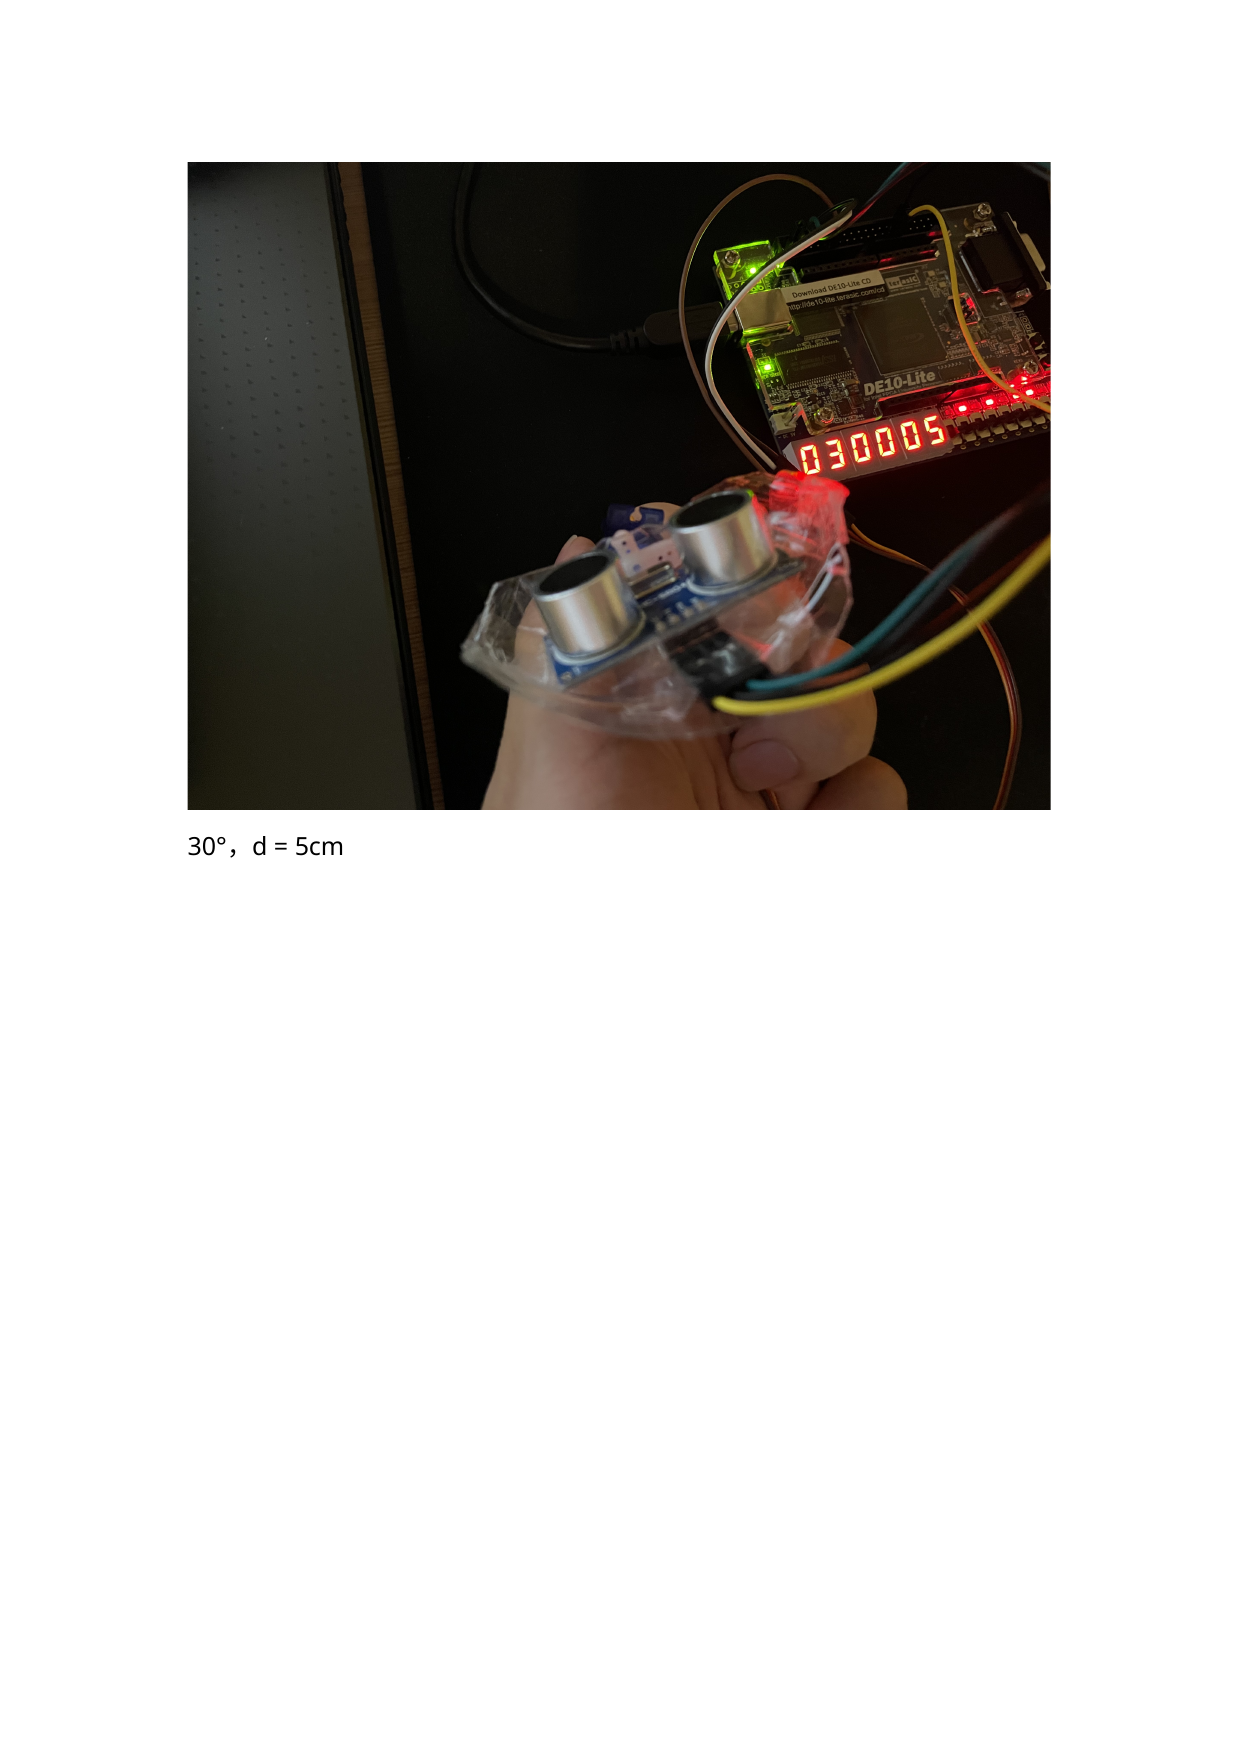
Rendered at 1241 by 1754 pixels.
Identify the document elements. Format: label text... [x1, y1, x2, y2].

text 30°，d = 5cm [187, 812, 1053, 877]
picture [187, 162, 1051, 810]
